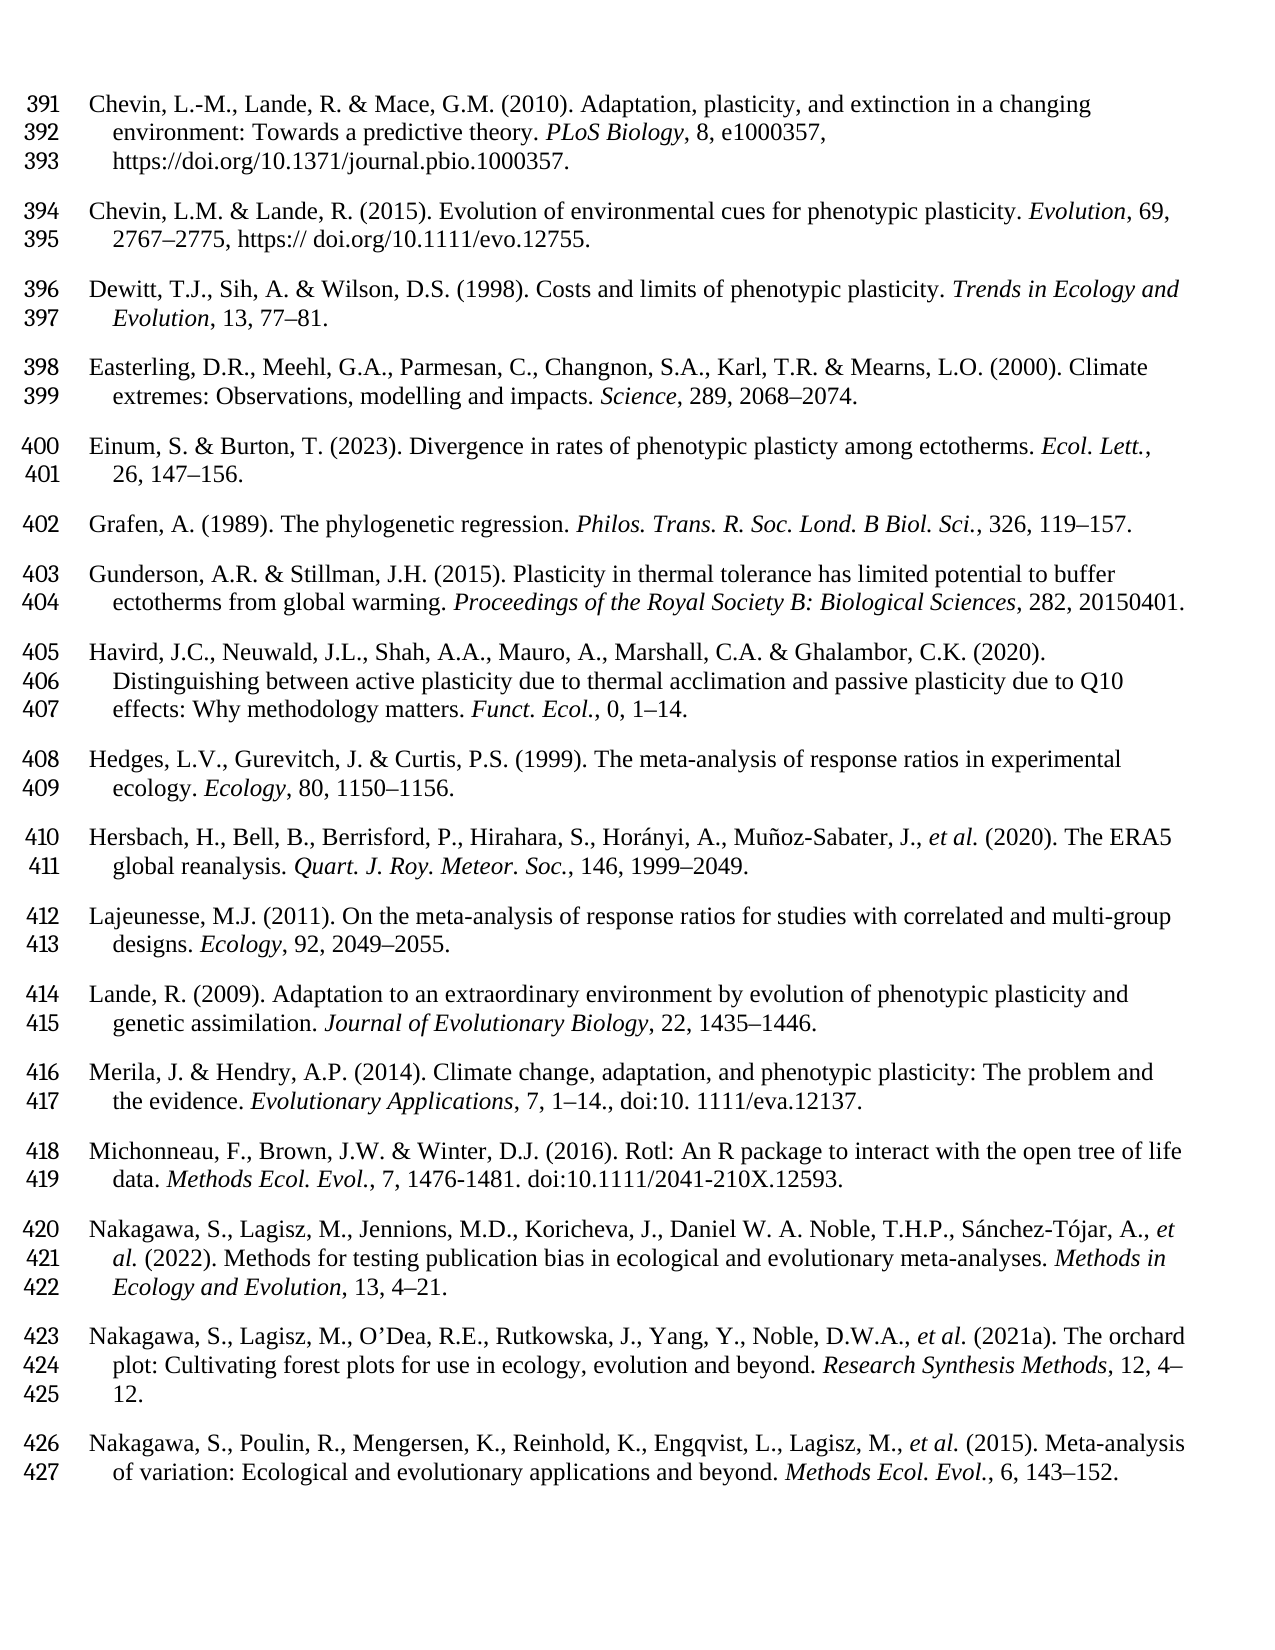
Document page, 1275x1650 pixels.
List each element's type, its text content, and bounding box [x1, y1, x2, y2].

text Chevin, L.M. & Lande, R. (2015). Evolution of environmental cues for phenotypic plasticity. Evolution, 69, 2767–2775, https:// doi.org/10.1111/evo.12755. [89, 196, 1186, 253]
text Easterling, D.R., Meehl, G.A., Parmesan, C., Changnon, S.A., Karl, T.R. & Mearns, L.O. (2000). Climate extremes: Observations, modelling and impacts. Science, 289, 2068–2074. [89, 352, 1186, 410]
text Hedges, L.V., Gurevitch, J. & Curtis, P.S. (1999). The meta-analysis of response ratios in experimental ecology. Ecology, 80, 1150–1156. [89, 744, 1186, 802]
text Einum, S. & Burton, T. (2023). Divergence in rates of phenotypic plasticty among ectotherms. Ecol. Lett., 26, 147–156. [89, 431, 1186, 488]
text Nakagawa, S., Lagisz, M., O’Dea, R.E., Rutkowska, J., Yang, Y., Noble, D.W.A., et al. (2021a). The orchard plot: Cultivating forest plots for use in ecology, evolution and beyond. Research Synthesis Methods, 12, 4–12. [89, 1321, 1186, 1407]
text Lajeunesse, M.J. (2011). On the meta-analysis of response ratios for studies with correlated and multi-group designs. Ecology, 92, 2049–2055. [89, 901, 1186, 958]
text Nakagawa, S., Lagisz, M., Jennions, M.D., Koricheva, J., Daniel W. A. Noble, T.H.P., Sánchez-Tójar, A., et al. (2022). Methods for testing publication bias in ecological and evolutionary meta-analyses. Methods in Ecology and Evolution, 13, 4–21. [89, 1214, 1186, 1300]
text Gunderson, A.R. & Stillman, J.H. (2015). Plasticity in thermal tolerance has limited potential to buffer ectotherms from global warming. Proceedings of the Royal Society B: Biological Sciences, 282, 20150401. [89, 559, 1186, 616]
text Merila, J. & Hendry, A.P. (2014). Climate change, adaptation, and phenotypic plasticity: The problem and the evidence. Evolutionary Applications, 7, 1–14., doi:10. 1111/eva.12137. [89, 1057, 1186, 1115]
text Grafen, A. (1989). The phylogenetic regression. Philos. Trans. R. Soc. Lond. B Biol. Sci., 326, 119–157. [89, 509, 1186, 538]
text Hersbach, H., Bell, B., Berrisford, P., Hirahara, S., Horányi, A., Muñoz-Sabater, J., et al. (2020). The ERA5 global reanalysis. Quart. J. Roy. Meteor. Soc., 146, 1999–2049. [89, 822, 1186, 880]
text Havird, J.C., Neuwald, J.L., Shah, A.A., Mauro, A., Marshall, C.A. & Ghalambor, C.K. (2020). Distinguishing between active plasticity due to thermal acclimation and passive plasticity due to Q10 effects: Why methodology matters. Funct. Ecol., 0, 1–14. [89, 637, 1186, 723]
text Michonneau, F., Brown, J.W. & Winter, D.J. (2016). Rotl: An R package to interact with the open tree of life data. Methods Ecol. Evol., 7, 1476-1481. doi:10.1111/2041-210X.12593. [89, 1136, 1186, 1193]
text Nakagawa, S., Poulin, R., Mengersen, K., Reinhold, K., Engqvist, L., Lagisz, M., et al. (2015). Meta-analysis of variation: Ecological and evolutionary applications and beyond. Methods Ecol. Evol., 6, 143–152. [89, 1428, 1186, 1486]
text Dewitt, T.J., Sih, A. & Wilson, D.S. (1998). Costs and limits of phenotypic plasticity. Trends in Ecology and Evolution, 13, 77–81. [89, 274, 1186, 332]
text Lande, R. (2009). Adaptation to an extraordinary environment by evolution of phenotypic plasticity and genetic assimilation. Journal of Evolutionary Biology, 22, 1435–1446. [89, 979, 1186, 1037]
text Chevin, L.-M., Lande, R. & Mace, G.M. (2010). Adaptation, plasticity, and extinction in a changing environment: Towards a predictive theory. PLoS Biology, 8, e1000357, https://doi.org/10.1371/journal.pbio.1000357. [89, 89, 1186, 175]
